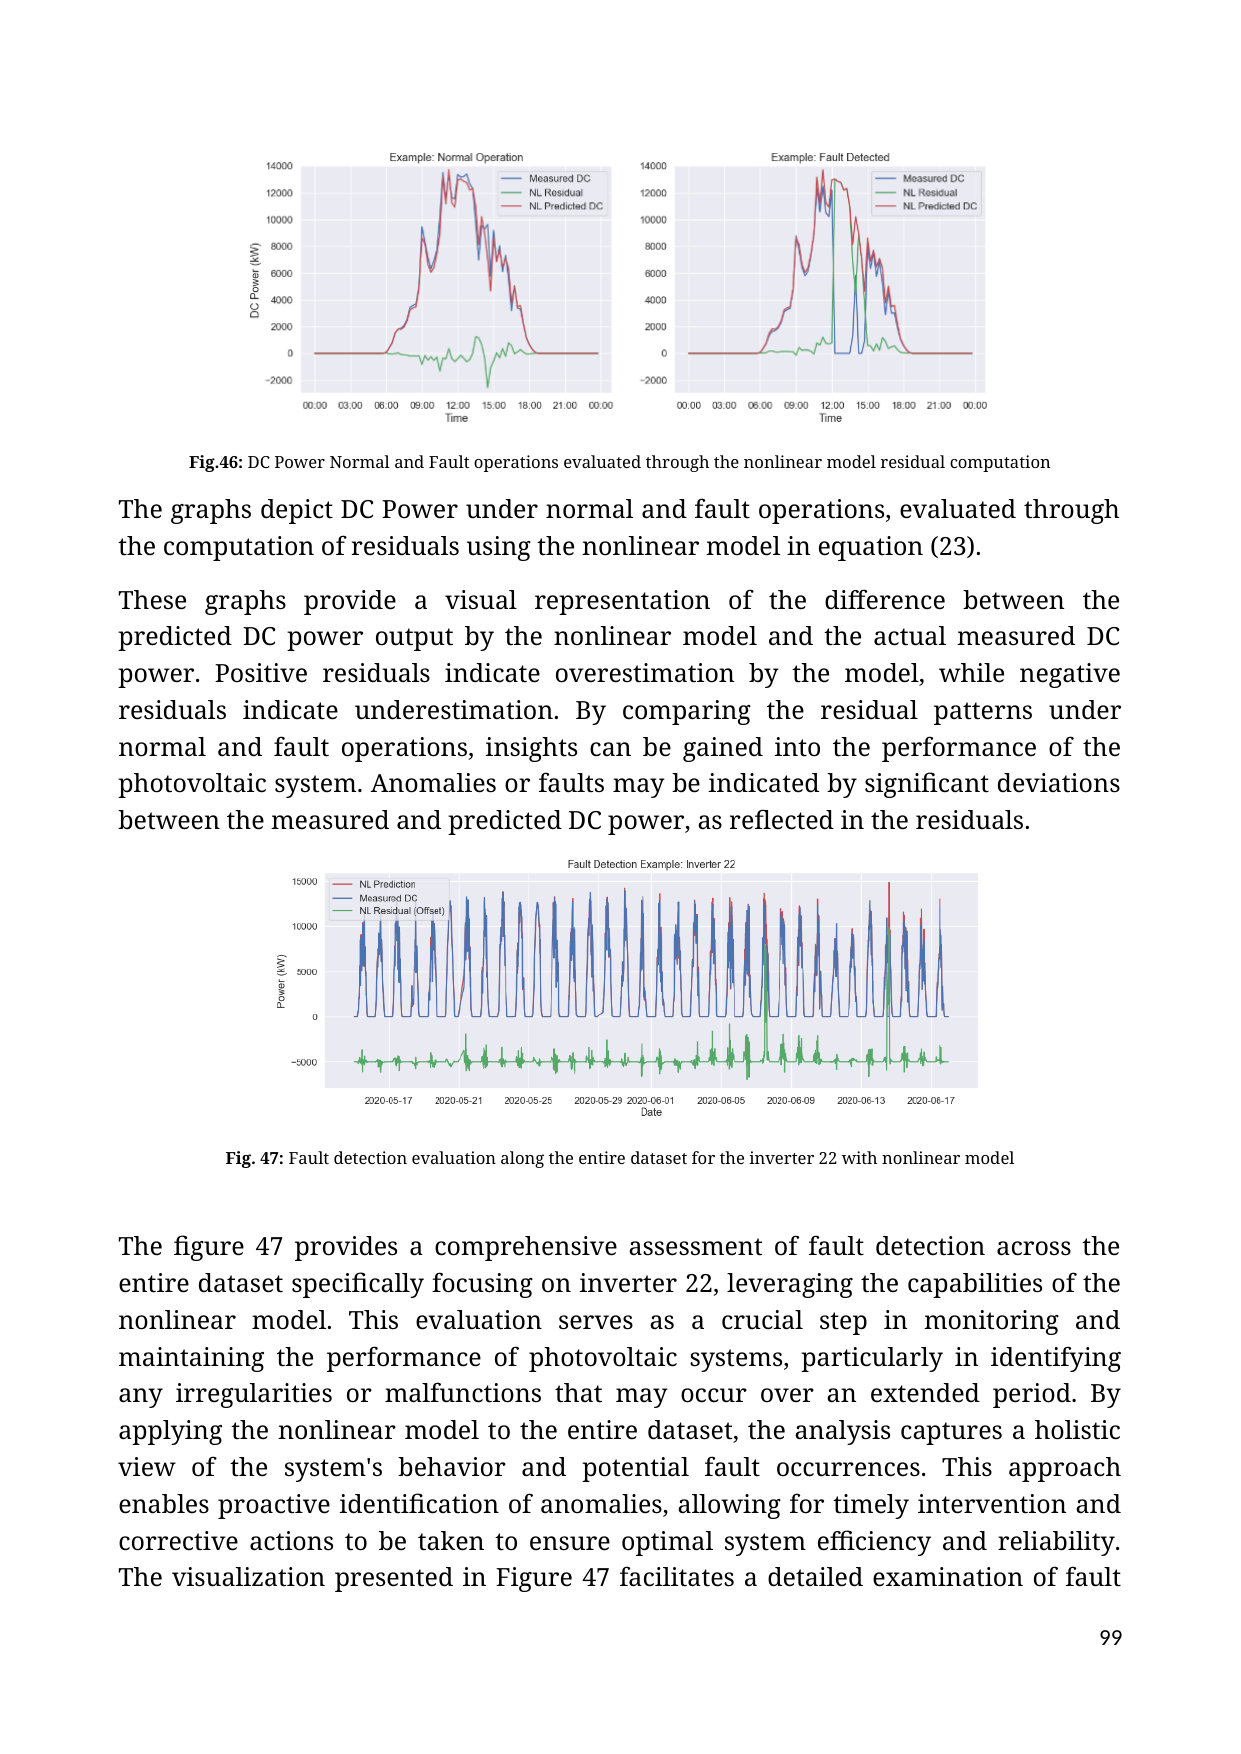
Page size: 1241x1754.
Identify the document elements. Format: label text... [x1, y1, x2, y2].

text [118, 1229, 1122, 1594]
text Fig.46: DC Power Normal and Fault operations evaluated through the nonlinear model residual computation [118, 451, 1122, 474]
picture [241, 147, 999, 432]
text These graphs provide a visual representation of the difference between the predicted DC power output by the nonlinear model and the actual measured DC power. Positive residuals indicate overestimation by the model, while negative residuals indicate underestimation. By comparing the residual patterns under normal and fault operations, insights can be gained into the performance of the photovoltaic system. Anomalies or faults may be indicated by significant deviations between the measured and predicted DC power, as reflected in the residuals. [118, 582, 1122, 837]
picture [256, 856, 985, 1128]
text Fig. 47: Fault detection evaluation along the entire dataset for the inverter 22 with nonlinear model [118, 1147, 1122, 1169]
text The graphs depict DC Power under normal and fault operations, evaluated through the computation of residuals using the nonlinear model in equation (23). [118, 492, 1122, 563]
